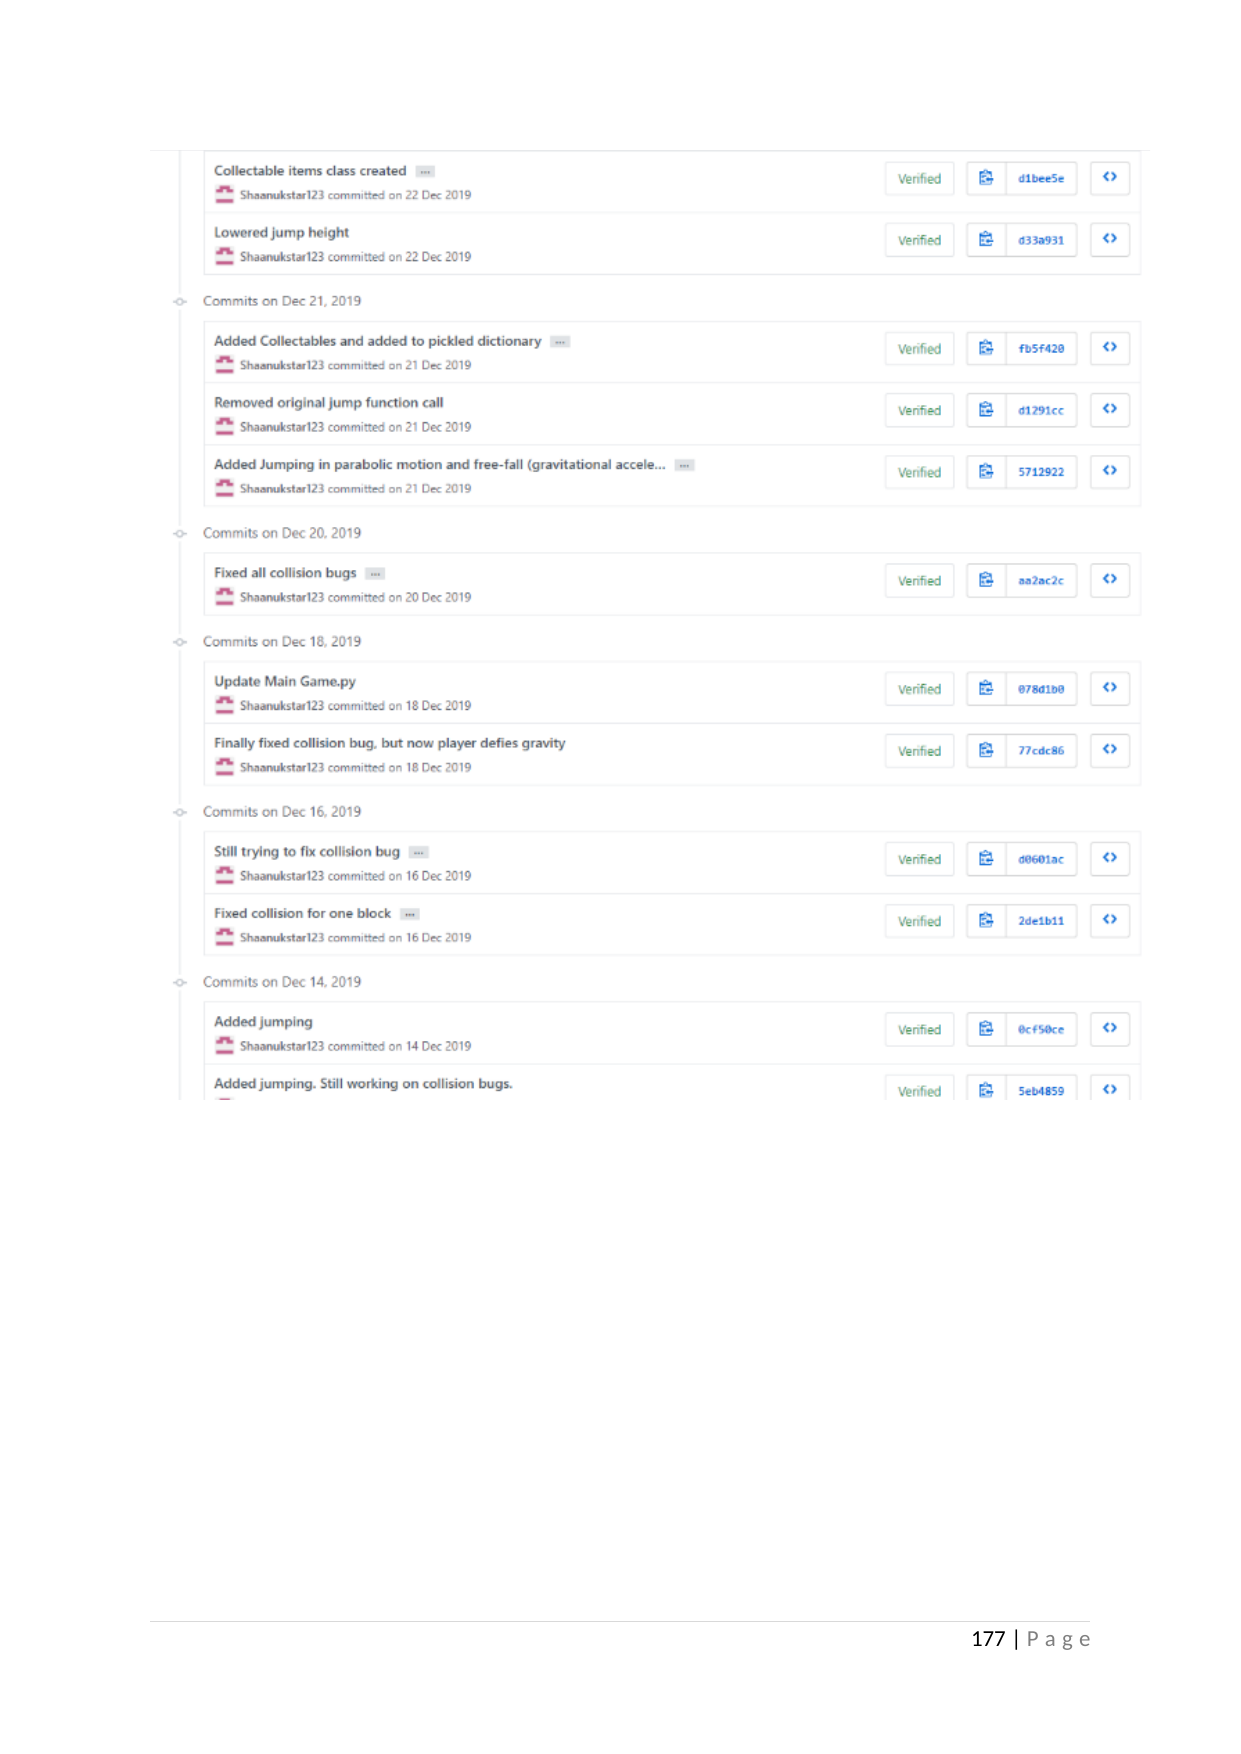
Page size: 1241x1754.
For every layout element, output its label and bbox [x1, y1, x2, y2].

picture [150, 150, 1150, 1100]
